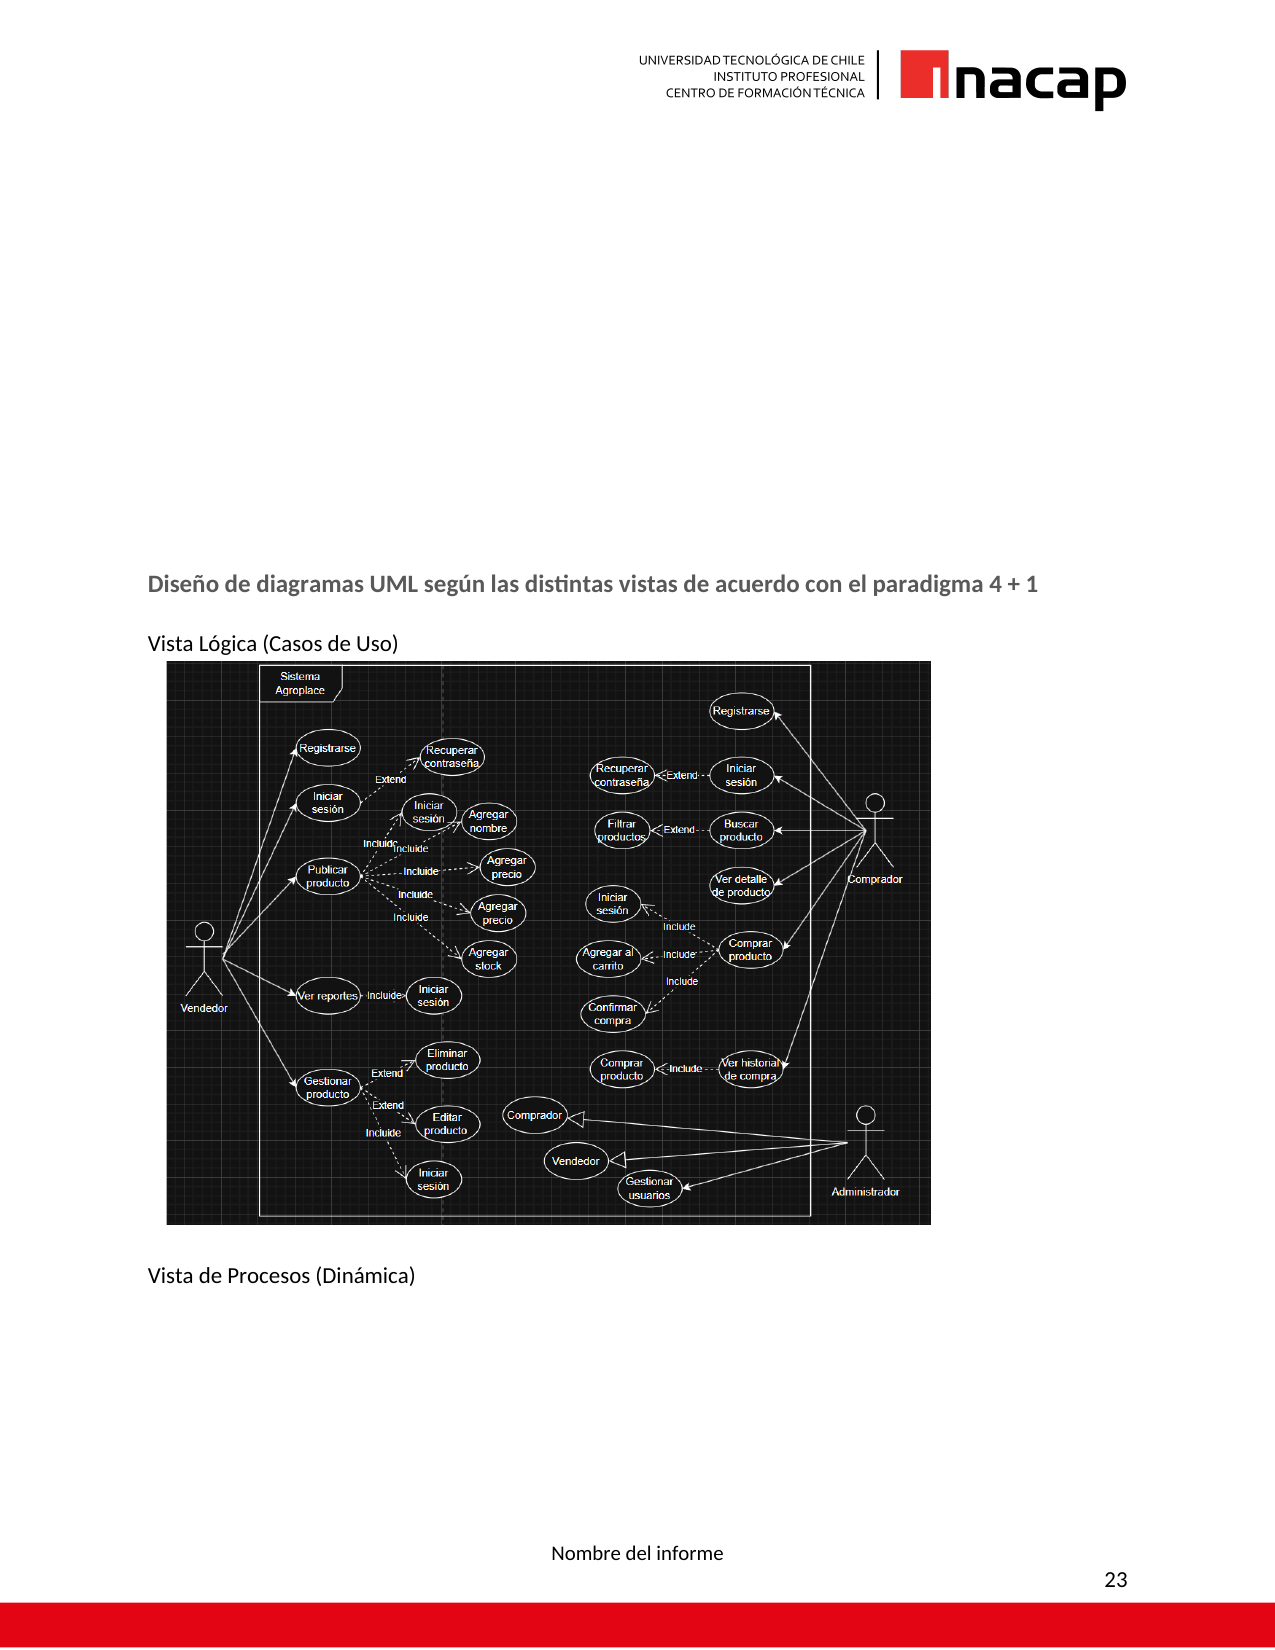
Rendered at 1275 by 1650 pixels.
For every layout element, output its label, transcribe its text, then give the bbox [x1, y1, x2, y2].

text Vista Lógica (Casos de Uso) [148, 629, 1127, 657]
text Vista de Procesos (Dinámica) [148, 1261, 1127, 1289]
text Diseño de diagramas UML según las distintas vistas de acuerdo con el paradigma 4 + 1 [148, 568, 1127, 598]
picture [636, 46, 1128, 112]
